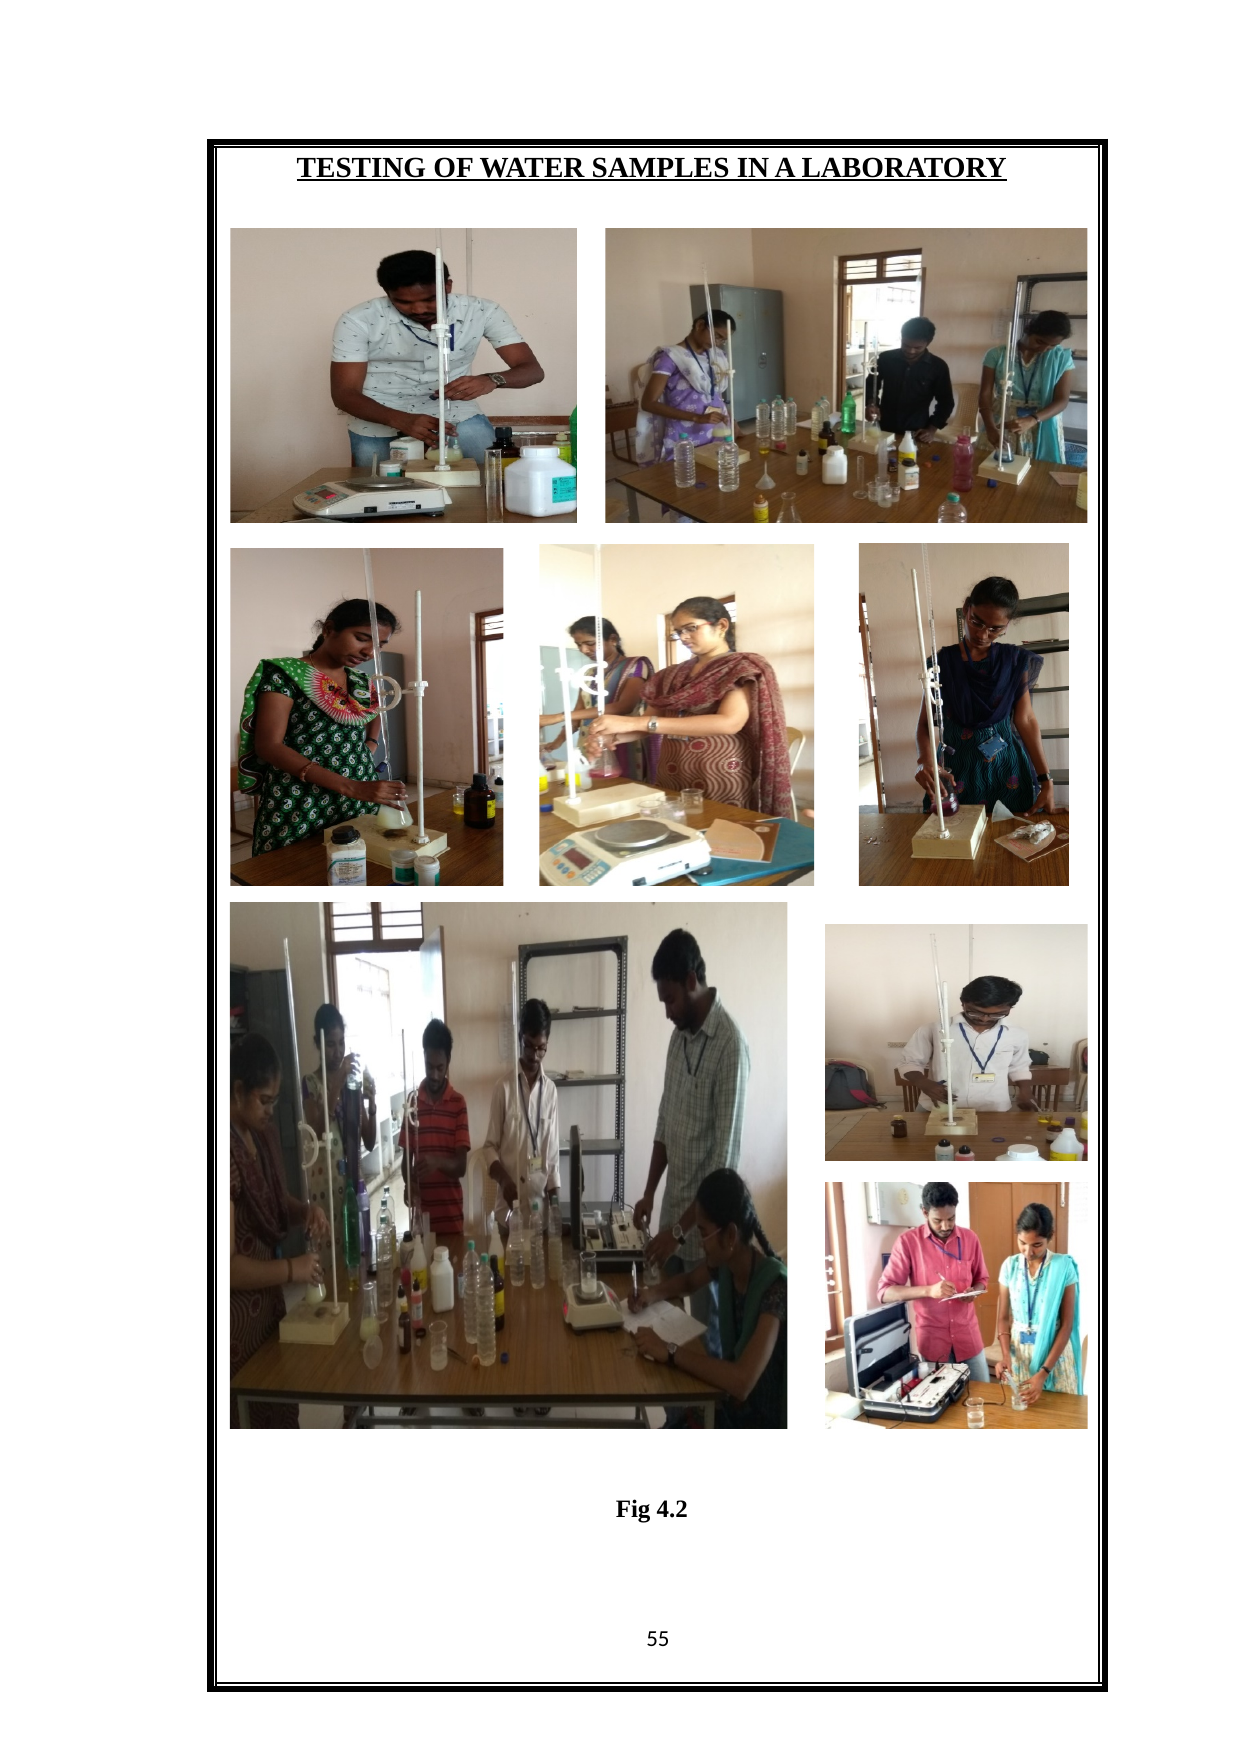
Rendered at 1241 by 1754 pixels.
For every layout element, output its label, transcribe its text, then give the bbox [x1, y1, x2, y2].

picture [825, 924, 1088, 1161]
picture [230, 228, 577, 523]
picture [230, 548, 504, 886]
picture [229, 902, 788, 1429]
text TESTING OF WATER SAMPLES IN A LABORATORY [253, 150, 1050, 183]
picture [858, 543, 1069, 886]
picture [605, 228, 1088, 523]
picture [825, 1182, 1088, 1429]
picture [539, 544, 815, 886]
text Fig 4.2 [253, 1494, 1050, 1523]
